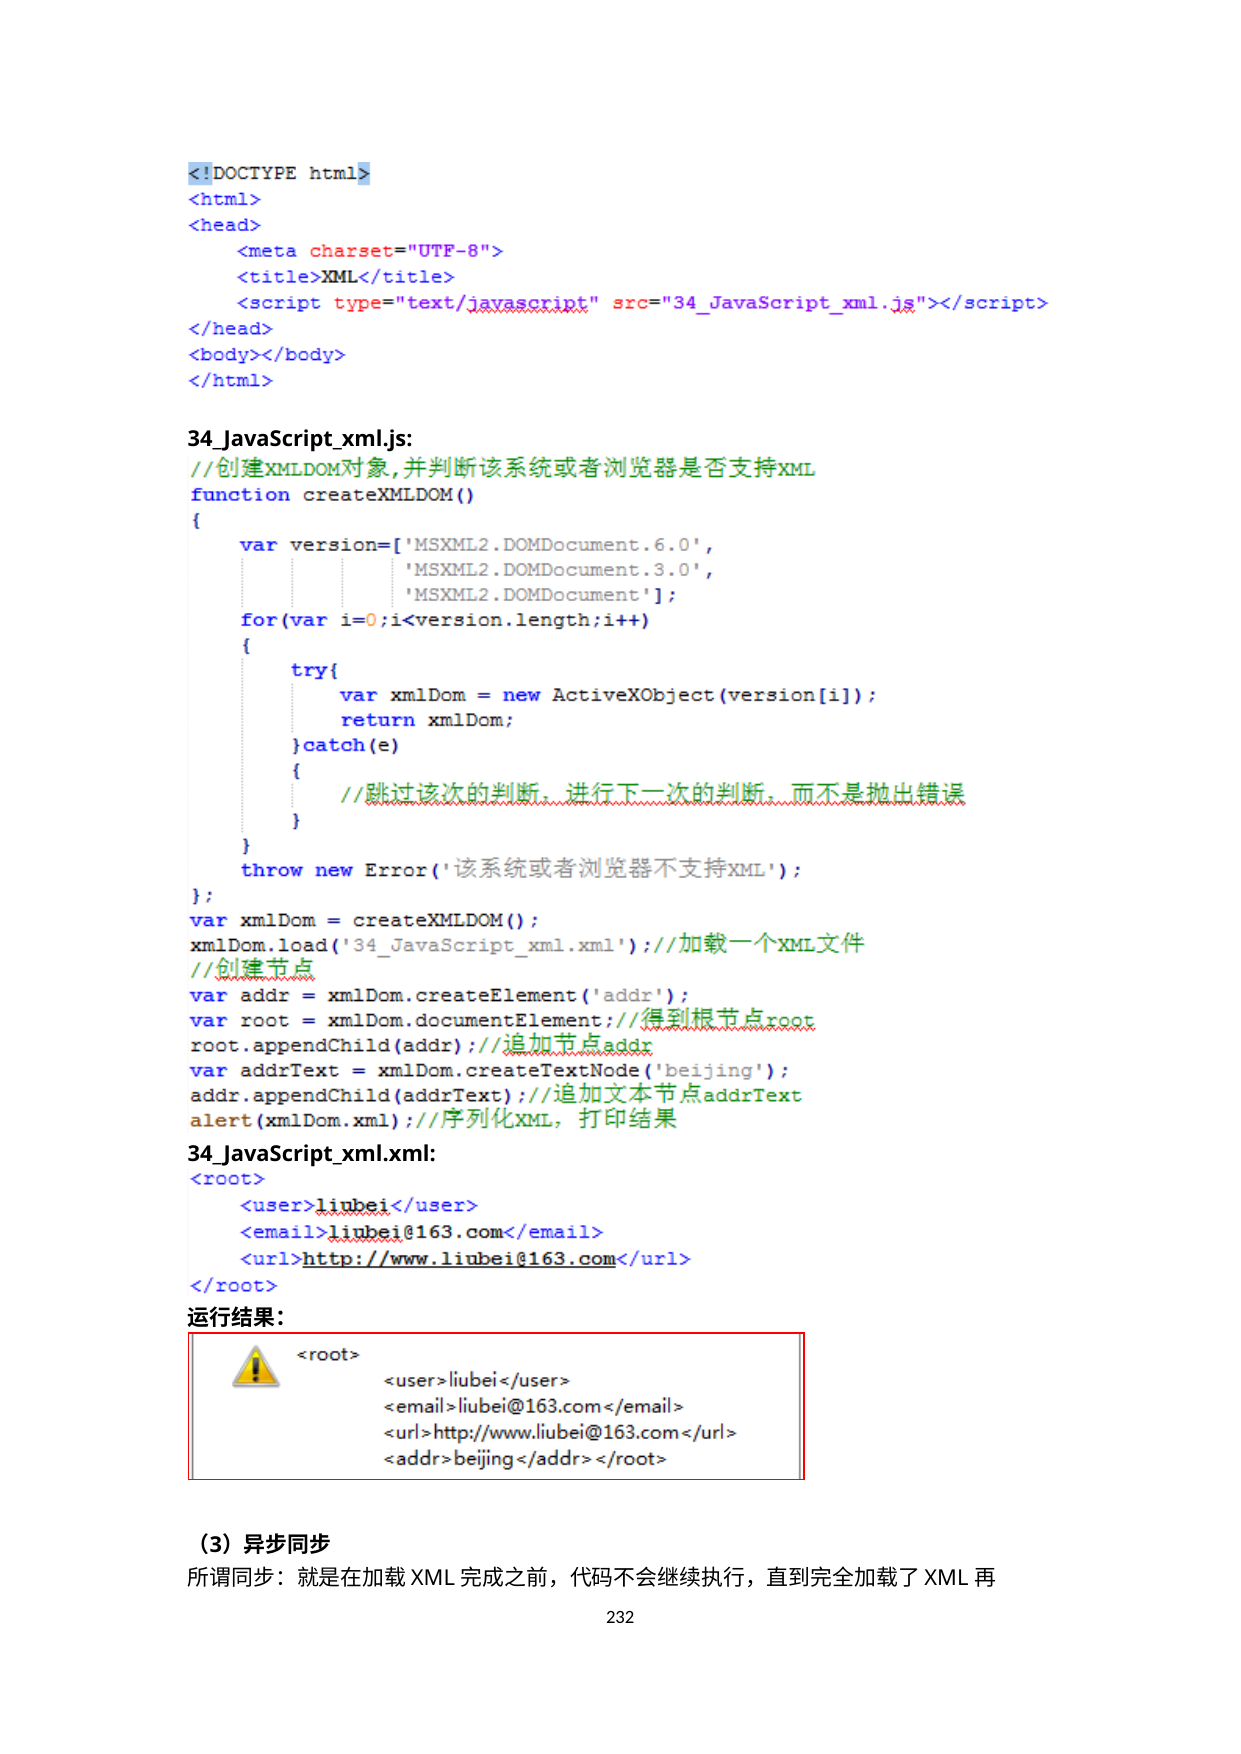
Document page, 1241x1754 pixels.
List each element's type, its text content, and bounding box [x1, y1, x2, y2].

text 34_JavaScript_xml.js: [187, 422, 1053, 454]
picture [187, 162, 1053, 391]
text 34_JavaScript_xml.xml: [187, 1137, 1053, 1169]
text 所谓同步：就是在加载XML 完成之前，代码不会继续执行，直到完全加载了XML 再 [187, 1559, 1053, 1592]
text （3）异步同步 [187, 1527, 1053, 1559]
picture [189, 1334, 803, 1479]
picture [187, 1169, 699, 1298]
text 运行结果： [187, 1299, 1053, 1332]
picture [187, 454, 983, 1133]
